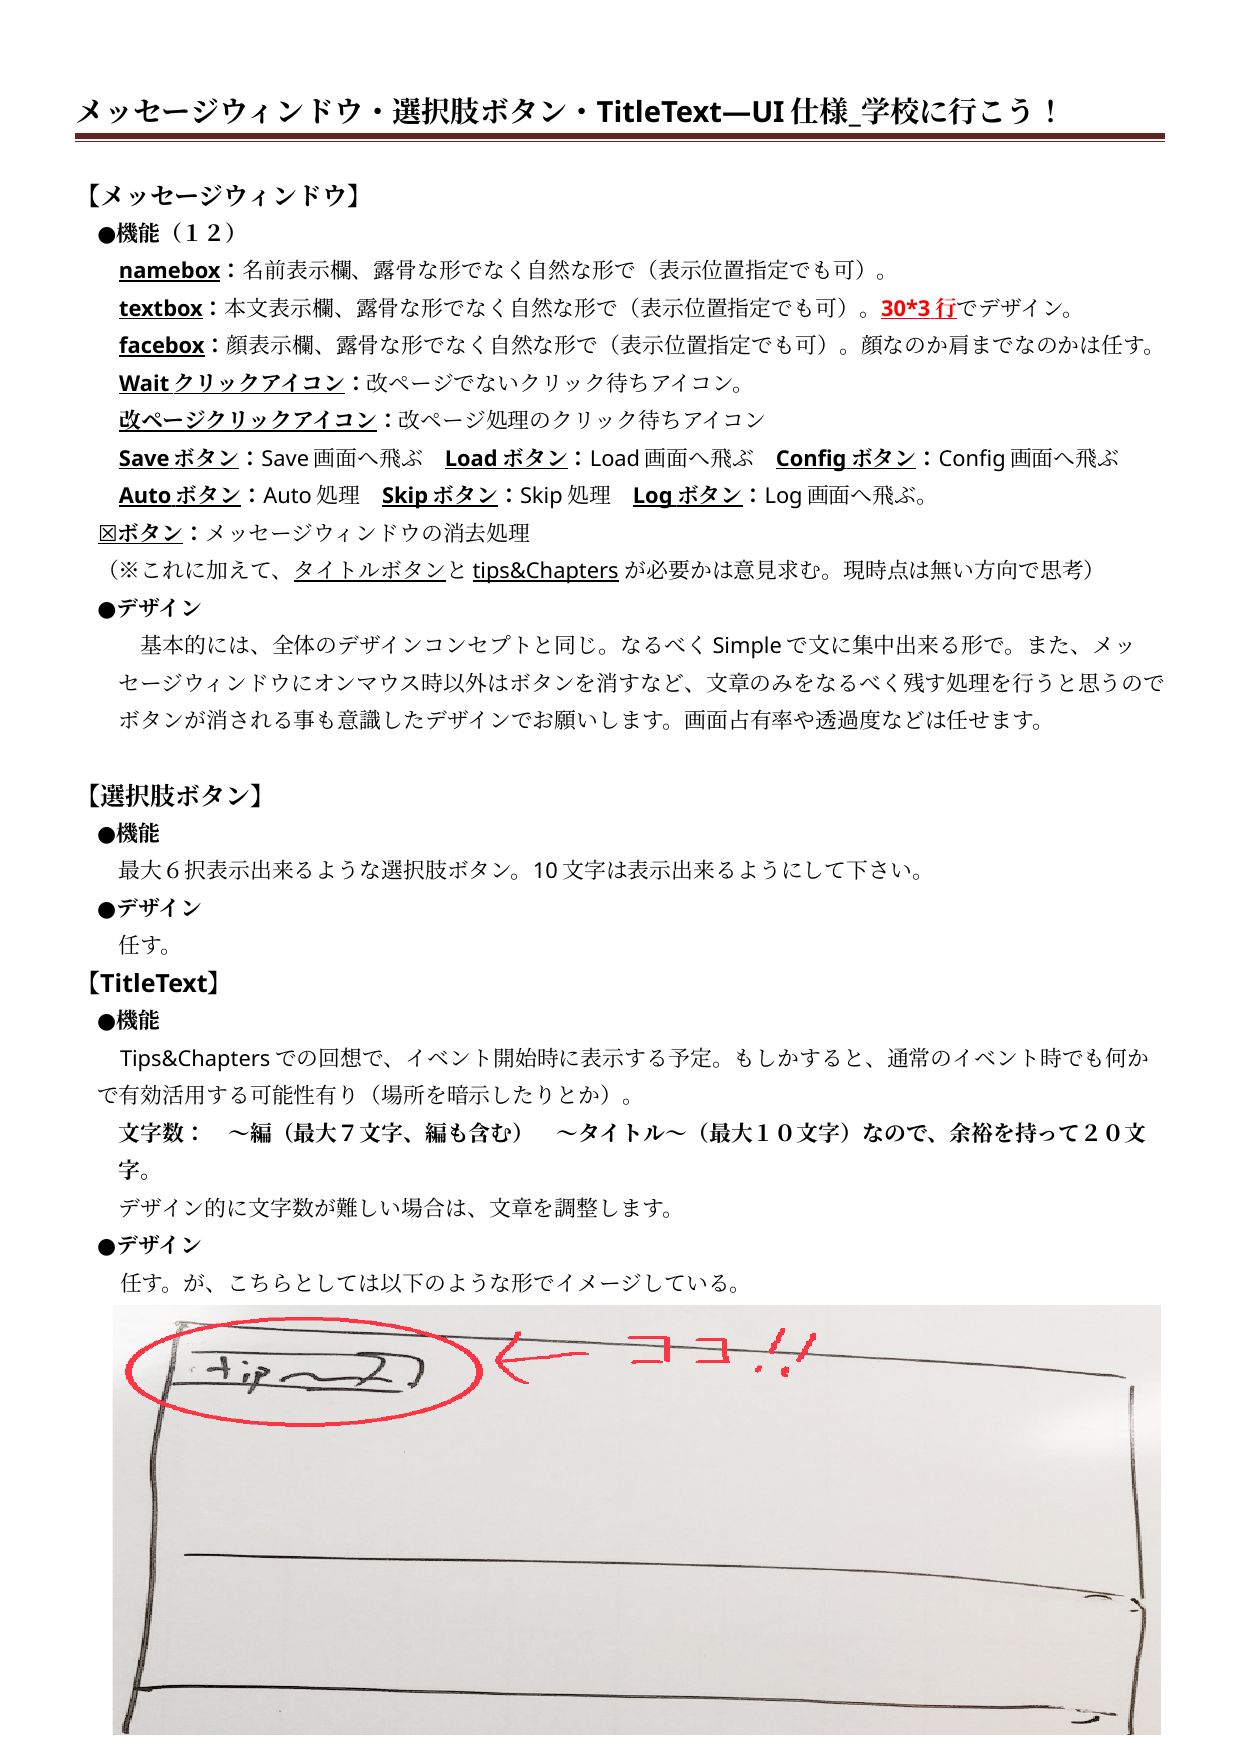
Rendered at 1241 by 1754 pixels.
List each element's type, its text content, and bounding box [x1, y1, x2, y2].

text ●デザイン [97, 1225, 1165, 1263]
text で有効活用する可能性有り（場所を暗示したりとか）。 [97, 1075, 1165, 1113]
text 任す。が、こちらとしては以下のような形でイメージしている。 [97, 1263, 1165, 1300]
text ●デザイン [97, 888, 1165, 925]
text 文字数： ～編（最大７文字、編も含む） ～タイトル～（最大１０文字）なので、余裕を持って２０文字。 [119, 1113, 1165, 1188]
text Saveボタン：Save画面へ飛ぶ Loadボタン：Load画面へ飛ぶ Configボタン：Config画面へ飛ぶ [75, 438, 1165, 475]
text ●機能（１２） [75, 213, 1165, 250]
text 基本的には、全体のデザインコンセプトと同じ。なるべくSimpleで文に集中出来る形で。また、メッセージウィンドウにオンマウス時以外はボタンを消すなど、文章のみをなるべく残す処理を行うと思うので、ボタンが消される事も意識したデザインでお願いします。画面占有率や透過度などは任せます。 [97, 625, 1165, 738]
text ●デザイン [75, 588, 1165, 625]
text 【TitleText】 [75, 963, 1165, 1000]
text Autoボタン：Auto処理 Skipボタン：Skip処理 Logボタン：Log画面へ飛ぶ。 [75, 475, 1165, 513]
text （※これに加えて、タイトルボタンとtips&Chapters が必要かは意見求む。現時点は無い方向で思考） [75, 550, 1165, 588]
text namebox：名前表示欄、露骨な形でなく自然な形で（表示位置指定でも可）。 [75, 250, 1165, 288]
text ●機能 [97, 1000, 1165, 1038]
text ☒ボタン：メッセージウィンドウの消去処理 [75, 513, 1165, 550]
text 任す。 [97, 925, 1165, 963]
picture [112, 1305, 1161, 1735]
text 最大６択表示出来るような選択肢ボタン。10文字は表示出来るようにして下さい。 [97, 850, 1165, 888]
text デザイン的に文字数が難しい場合は、文章を調整します。 [97, 1188, 1165, 1225]
text 【メッセージウィンドウ】 [75, 175, 1165, 213]
text Tips&Chaptersでの回想で、イベント開始時に表示する予定。もしかすると、通常のイベント時でも何か [97, 1038, 1165, 1075]
text ●機能 [97, 813, 1165, 850]
text Waitクリックアイコン：改ページでないクリック待ちアイコン。 [75, 363, 1165, 400]
text textbox：本文表示欄、露骨な形でなく自然な形で（表示位置指定でも可）。30*3行でデザイン。 [75, 288, 1165, 325]
text 改ページクリックアイコン：改ページ処理のクリック待ちアイコン [75, 400, 1165, 438]
text 【選択肢ボタン】 [75, 775, 1165, 813]
text facebox：顔表示欄、露骨な形でなく自然な形で（表示位置指定でも可）。顔なのか肩までなのかは任す。 [75, 325, 1165, 363]
